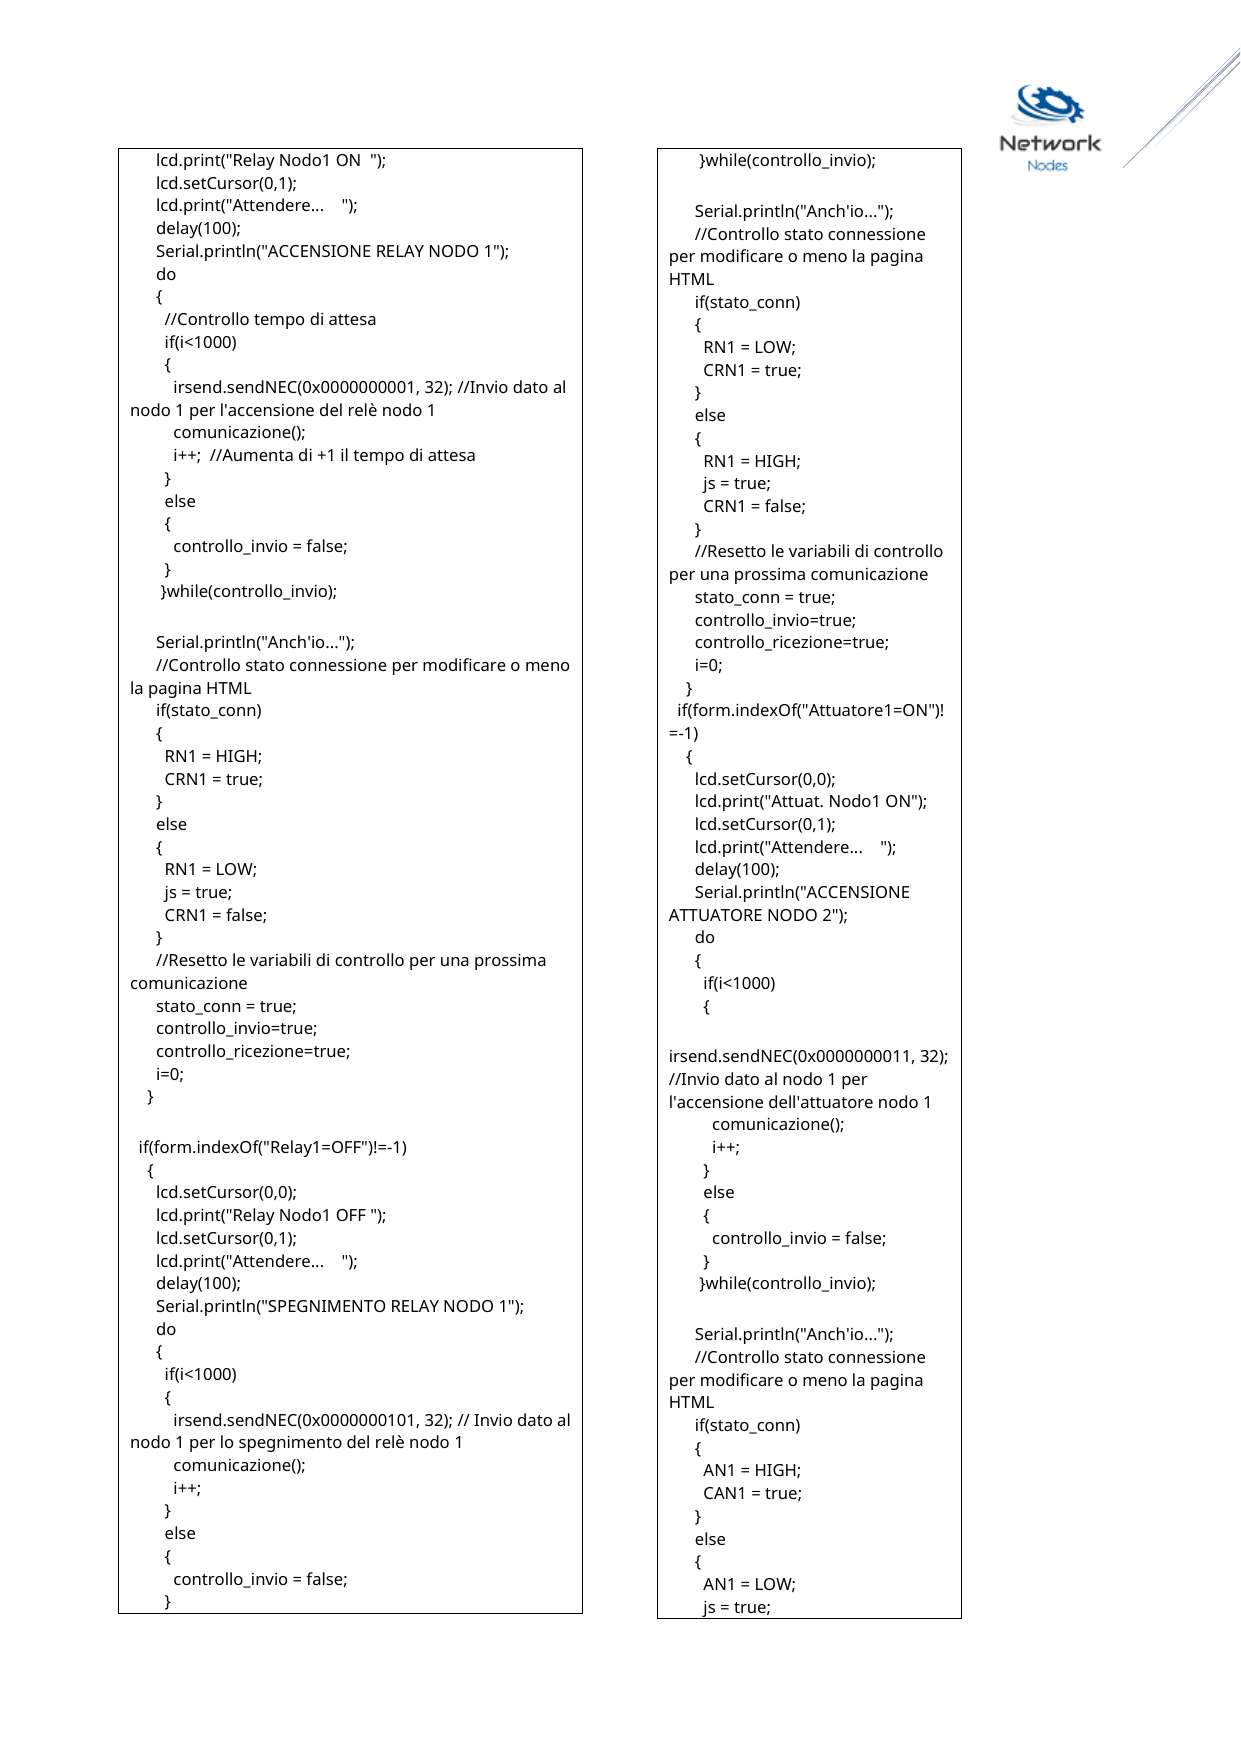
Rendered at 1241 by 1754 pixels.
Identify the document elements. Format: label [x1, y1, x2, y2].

picture [980, 73, 1123, 183]
table_header [119, 149, 582, 1613]
table_header [658, 149, 961, 1618]
